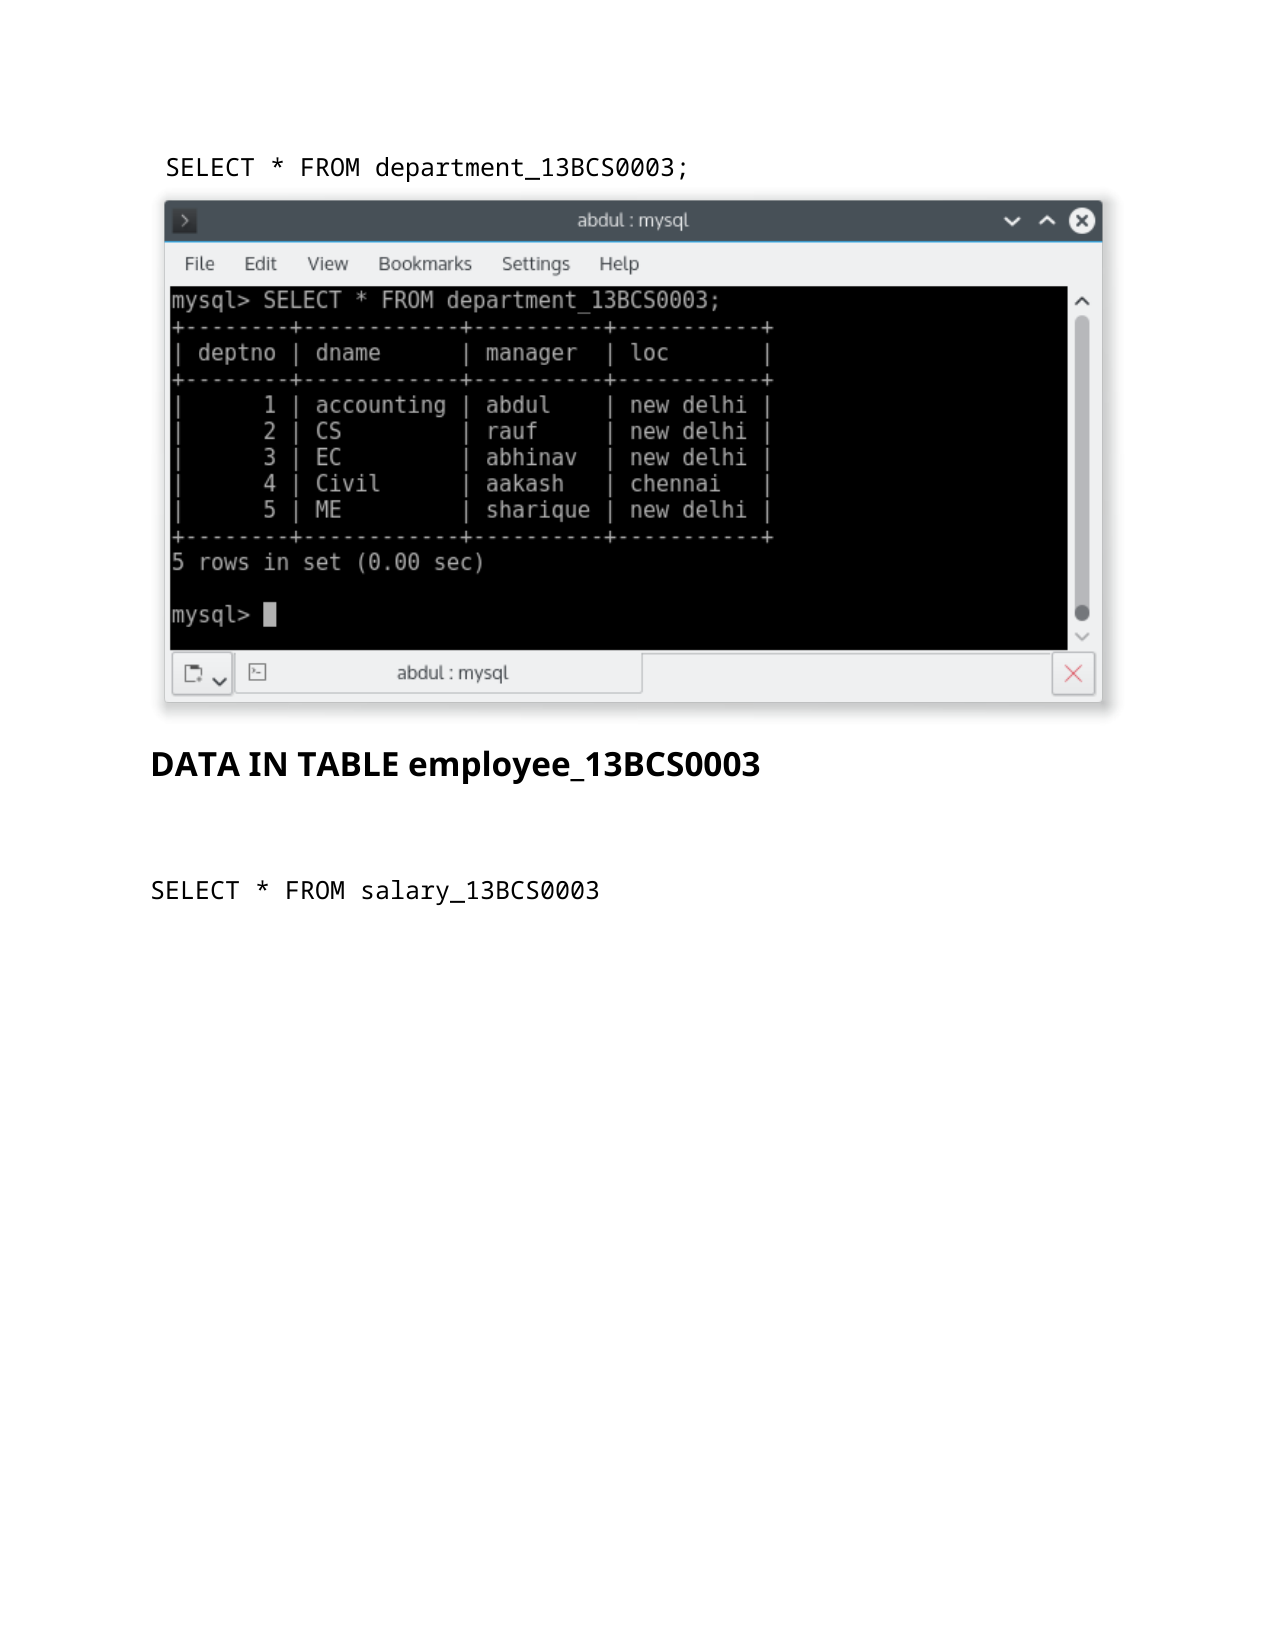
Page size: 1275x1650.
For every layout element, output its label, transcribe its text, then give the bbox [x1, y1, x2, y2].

picture [150, 186, 1125, 726]
text SELECT * FROM salary_13BCS0003 [150, 872, 1125, 906]
text SELECT * FROM department_13BCS0003; [150, 150, 1125, 186]
text DATA IN TABLE employee_13BCS0003 [150, 741, 1125, 786]
